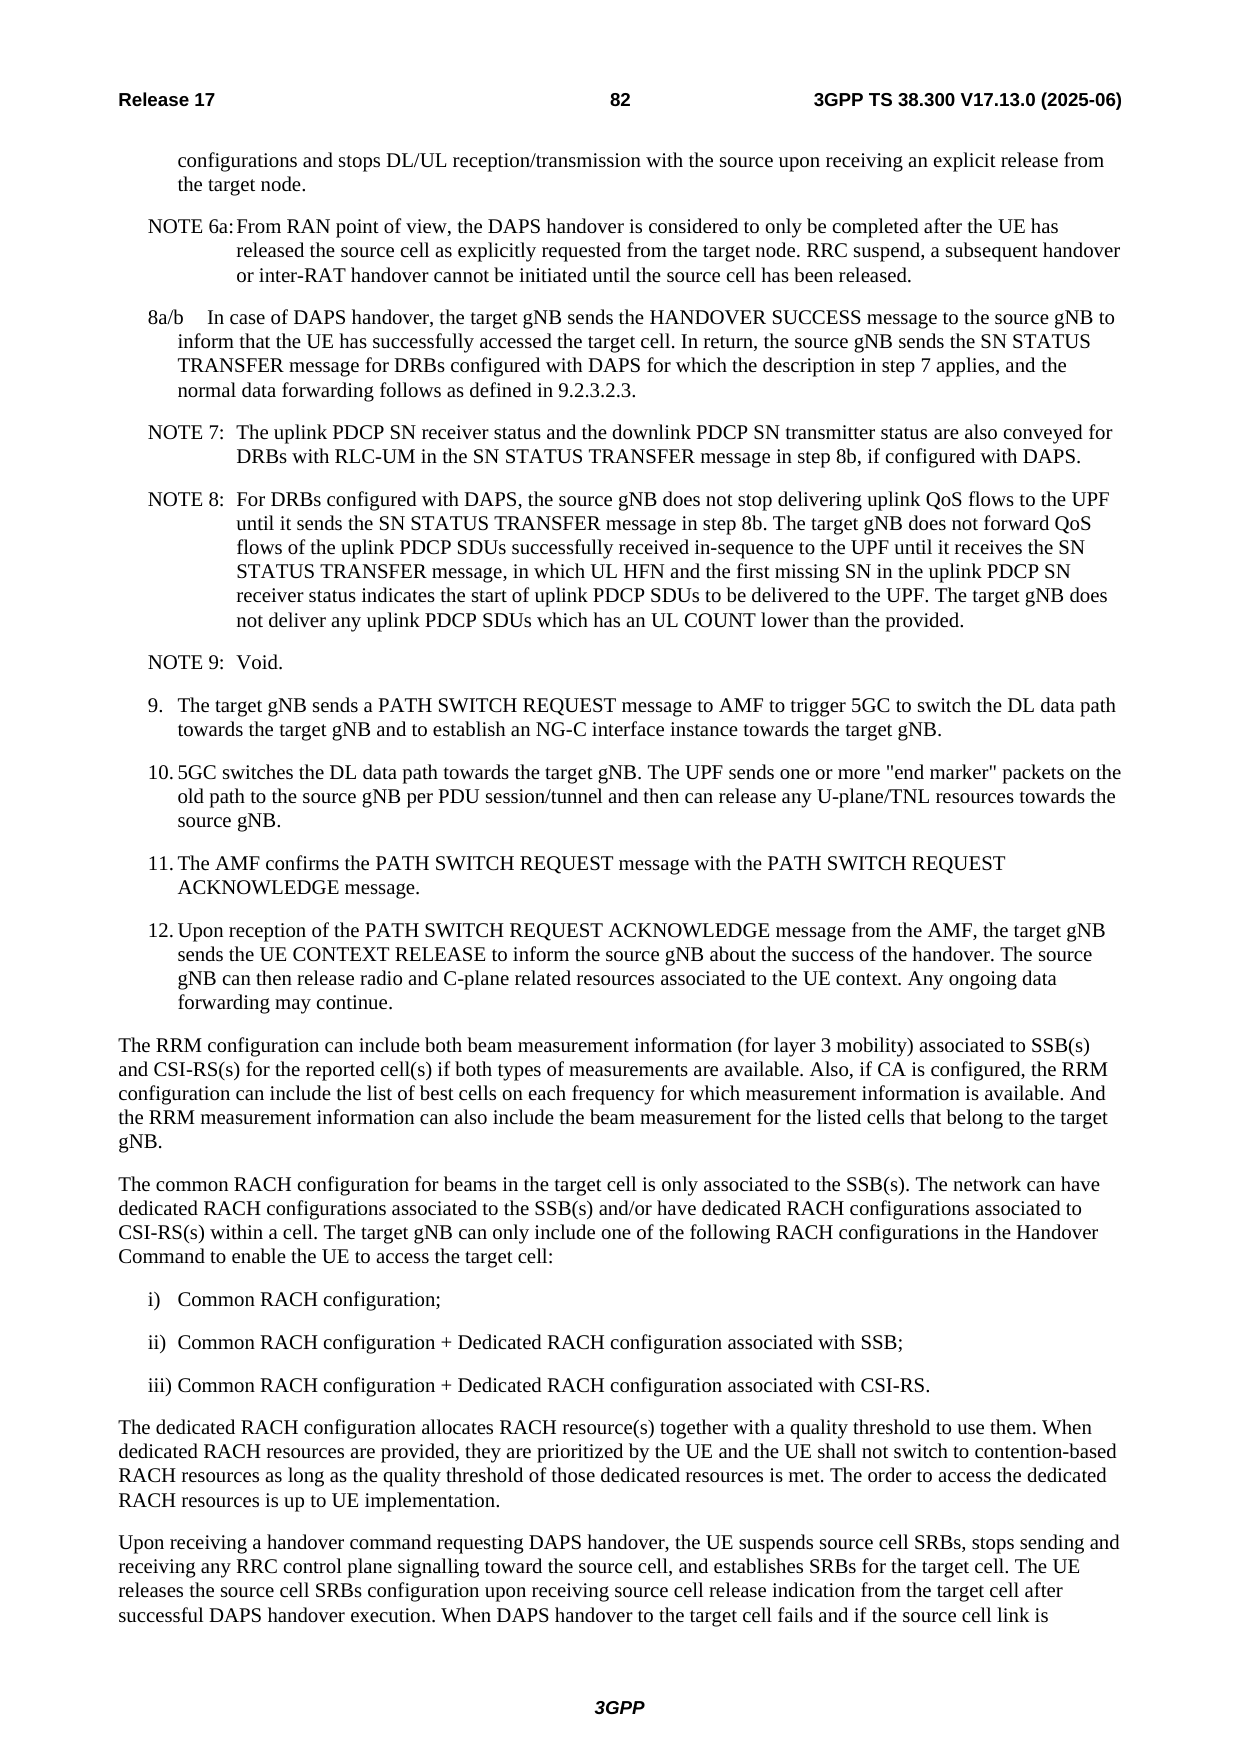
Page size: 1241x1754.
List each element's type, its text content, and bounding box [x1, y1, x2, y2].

text 10. 5GC switches the DL data path towards the target gNB. The UPF sends one or more "end marker" packets on the old path to the source gNB per PDU session/tunnel and then can release any U-plane/TNL resources towards the source gNB. [148, 760, 1122, 832]
text iii) Common RACH configuration + Dedicated RACH configuration associated with CSI-RS. [148, 1372, 1122, 1397]
text NOTE 9: Void. [148, 650, 1122, 674]
text 9. The target gNB sends a PATH SWITCH REQUEST message to AMF to trigger 5GC to switch the DL data path towards the target gNB and to establish an NG-C interface instance towards the target gNB. [148, 693, 1122, 741]
text 11. The AMF confirms the PATH SWITCH REQUEST message with the PATH SWITCH REQUEST ACKNOWLEDGE message. [148, 851, 1122, 899]
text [148, 147, 1122, 196]
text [118, 1530, 1122, 1627]
text ii) Common RACH configuration + Dedicated RACH configuration associated with SSB; [148, 1330, 1122, 1354]
text NOTE 6a: From RAN point of view, the DAPS handover is considered to only be completed after the UE has released the source cell as explicitly requested from the target node. RRC suspend, a subsequent handover or inter-RAT handover cannot be initiated until the source cell has been released. [148, 214, 1122, 287]
text The RRM configuration can include both beam measurement information (for layer 3 mobility) associated to SSB(s) and CSI-RS(s) for the reported cell(s) if both types of measurements are available. Also, if CA is configured, the RRM configuration can include the list of best cells on each frequency for which measurement information is available. And the RRM measurement information can also include the beam measurement for the listed cells that belong to the target gNB. [118, 1033, 1122, 1153]
text The common RACH configuration for beams in the target cell is only associated to the SSB(s). The network can have dedicated RACH configurations associated to the SSB(s) and/or have dedicated RACH configurations associated to CSI-RS(s) within a cell. The target gNB can only include one of the following RACH configurations in the Handover Command to enable the UE to access the target cell: [118, 1172, 1122, 1268]
text The dedicated RACH configuration allocates RACH resource(s) together with a quality threshold to use them. When dedicated RACH resources are provided, they are prioritized by the UE and the UE shall not switch to contention-based RACH resources as long as the quality threshold of those dedicated resources is met. The order to access the dedicated RACH resources is up to UE implementation. [118, 1415, 1122, 1512]
text 8a/b In case of DAPS handover, the target gNB sends the HANDOVER SUCCESS message to the source gNB to inform that the UE has successfully accessed the target cell. In return, the source gNB sends the SN STATUS TRANSFER message for DRBs configured with DAPS for which the description in step 7 applies, and the normal data forwarding follows as defined in 9.2.3.2.3. [148, 305, 1122, 402]
text i) Common RACH configuration; [148, 1287, 1122, 1311]
text NOTE 7: The uplink PDCP SN receiver status and the downlink PDCP SN transmitter status are also conveyed for DRBs with RLC-UM in the SN STATUS TRANSFER message in step 8b, if configured with DAPS. [148, 420, 1122, 468]
text 12. Upon reception of the PATH SWITCH REQUEST ACKNOWLEDGE message from the AMF, the target gNB sends the UE CONTEXT RELEASE to inform the source gNB about the success of the handover. The source gNB can then release radio and C-plane related resources associated to the UE context. Any ongoing data forwarding may continue. [148, 918, 1122, 1014]
text NOTE 8: For DRBs configured with DAPS, the source gNB does not stop delivering uplink QoS flows to the UPF until it sends the SN STATUS TRANSFER message in step 8b. The target gNB does not forward QoS flows of the uplink PDCP SDUs successfully received in-sequence to the UPF until it receives the SN STATUS TRANSFER message, in which UL HFN and the first missing SN in the uplink PDCP SN receiver status indicates the start of uplink PDCP SDUs to be delivered to the UPF. The target gNB does not deliver any uplink PDCP SDUs which has an UL COUNT lower than the provided. [148, 487, 1122, 632]
